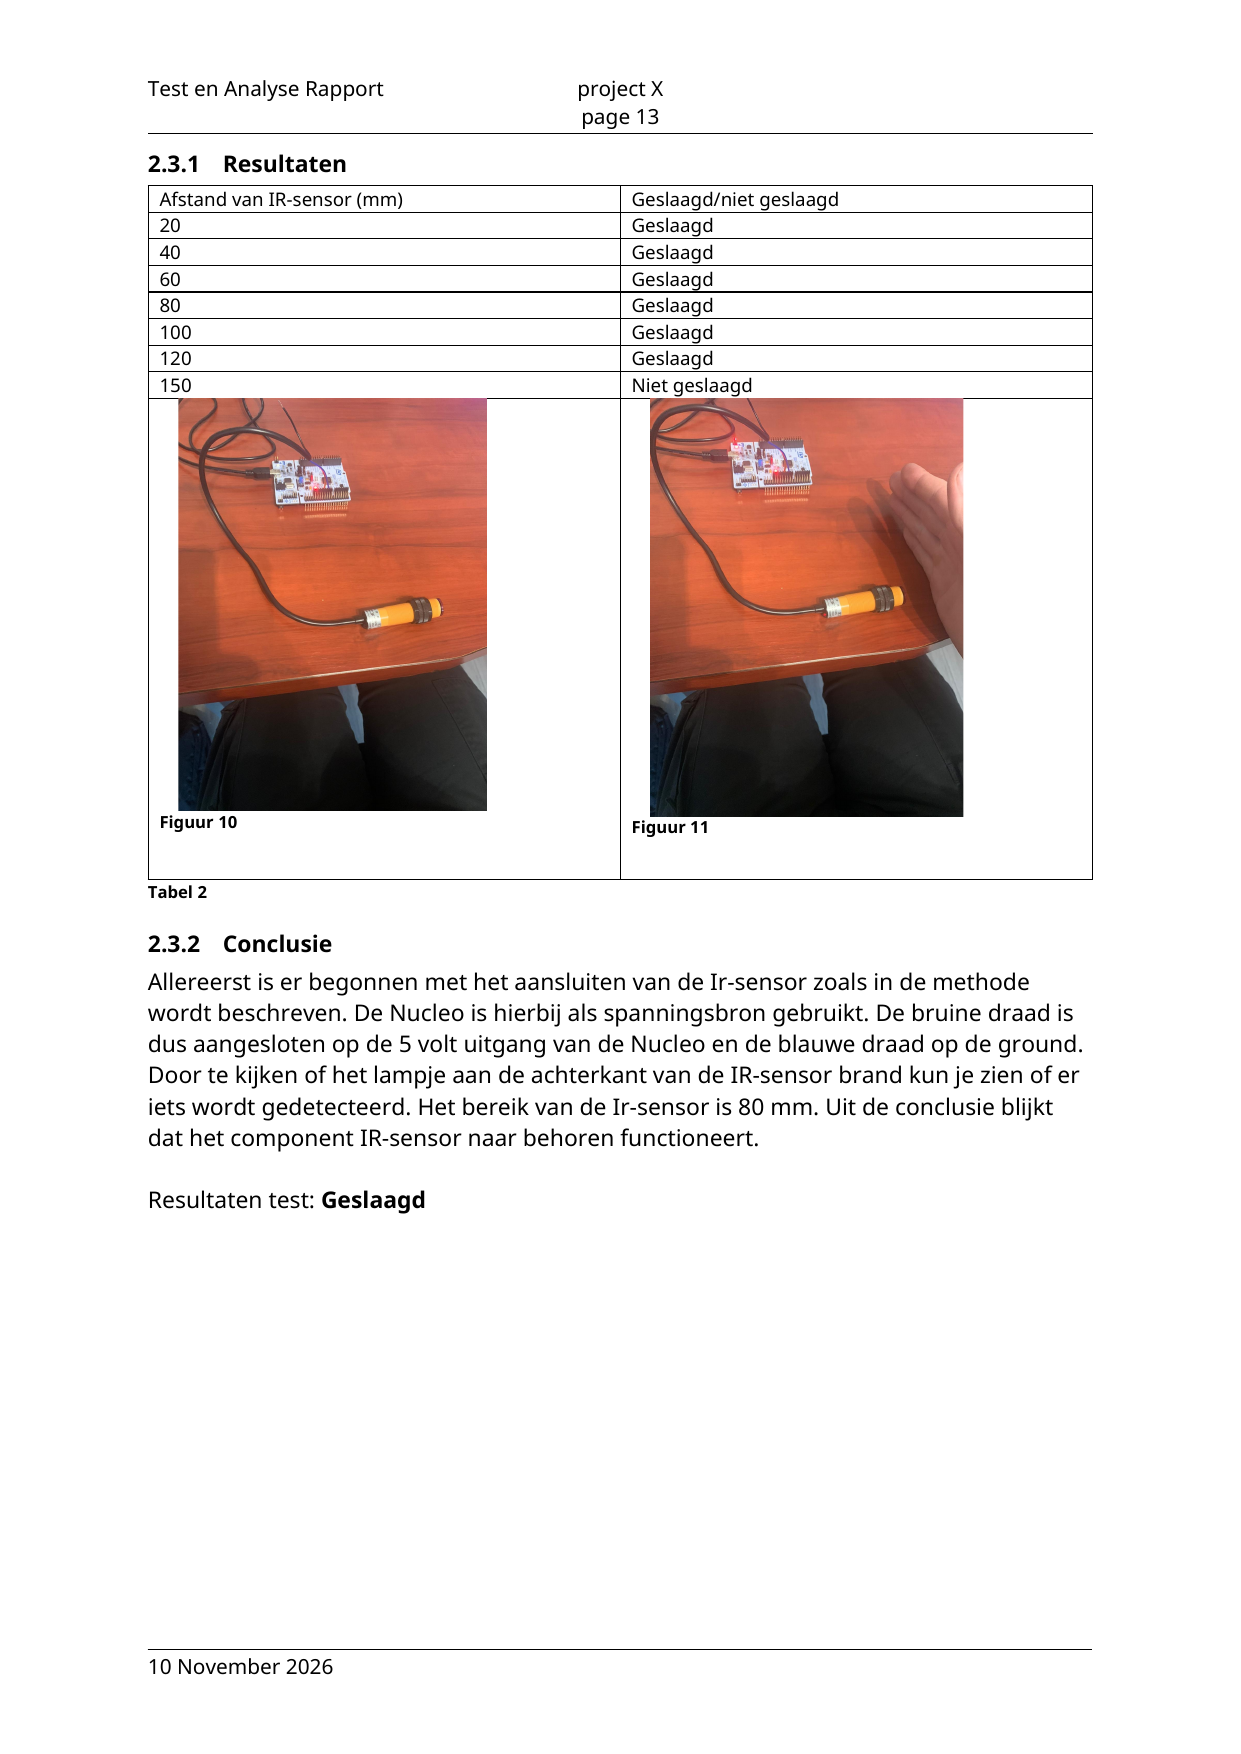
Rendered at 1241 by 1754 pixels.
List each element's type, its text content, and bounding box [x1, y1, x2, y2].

table_cell 120 [149, 346, 620, 371]
table_cell Niet geslaagd [621, 372, 1092, 398]
table_cell Geslaagd [621, 213, 1092, 238]
text Tabel 2 [148, 880, 1093, 903]
table_cell Geslaagd [621, 319, 1092, 344]
table_cell 150 [149, 372, 620, 398]
table_cell 40 [149, 239, 620, 265]
subtitle Resultaten [148, 148, 1093, 179]
table_cell Geslaagd [621, 239, 1092, 265]
table_cell 100 [149, 319, 620, 344]
table_cell 20 [149, 213, 620, 238]
subtitle Conclusie [148, 928, 1093, 959]
table_cell Geslaagd [621, 346, 1092, 371]
table_cell Geslaagd [621, 266, 1092, 291]
table_cell Figuur 10 [149, 399, 620, 879]
table_cell Geslaagd [621, 293, 1092, 318]
text Allereerst is er begonnen met het aansluiten van de Ir-sensor zoals in de methode wordt beschreven. De Nucleo is hierbij als spanningsbron gebruikt. De bruine draad is dus aangesloten op de 5 volt uitgang van de Nucleo en de blauwe draad op de ground. Door te kijken of het lampje aan de achterkant van de IR-sensor brand kun je zien of er iets wordt gedetecteerd. Het bereik van de Ir-sensor is 80 mm. Uit de conclusie blijkt dat het component IR-sensor naar behoren functioneert. [148, 966, 1093, 1153]
table_cell Figuur 11 [621, 399, 1092, 879]
table_header Afstand van IR-sensor (mm) [149, 186, 620, 212]
table_header Geslaagd/niet geslaagd [621, 186, 1092, 212]
table_cell 60 [149, 266, 620, 291]
text Resultaten test: Geslaagd [148, 1184, 1093, 1216]
table_cell 80 [149, 293, 620, 318]
